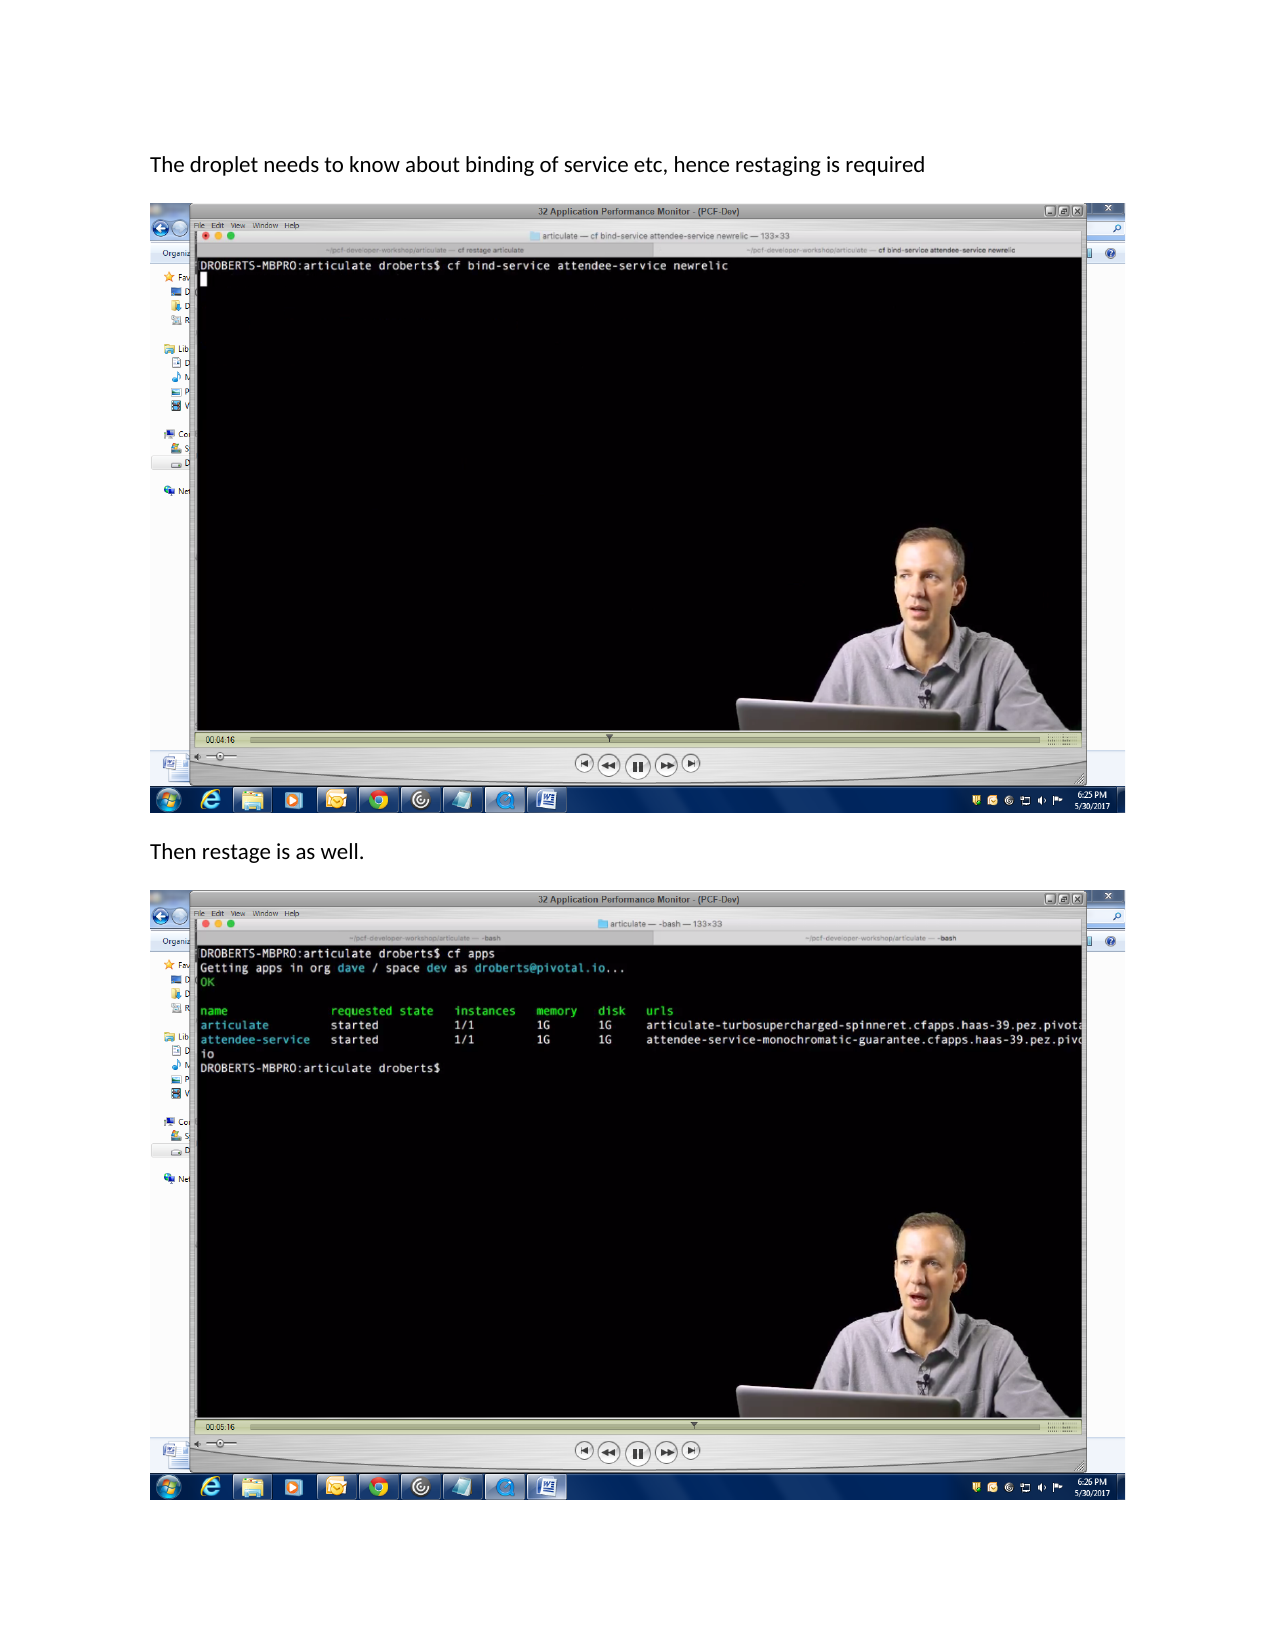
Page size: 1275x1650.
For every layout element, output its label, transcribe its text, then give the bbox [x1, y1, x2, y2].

text The droplet needs to know about binding of service etc, hence restaging is required [150, 150, 1125, 178]
picture [150, 890, 1125, 1500]
text Then restage is as well. [150, 837, 1125, 865]
picture [150, 203, 1125, 813]
